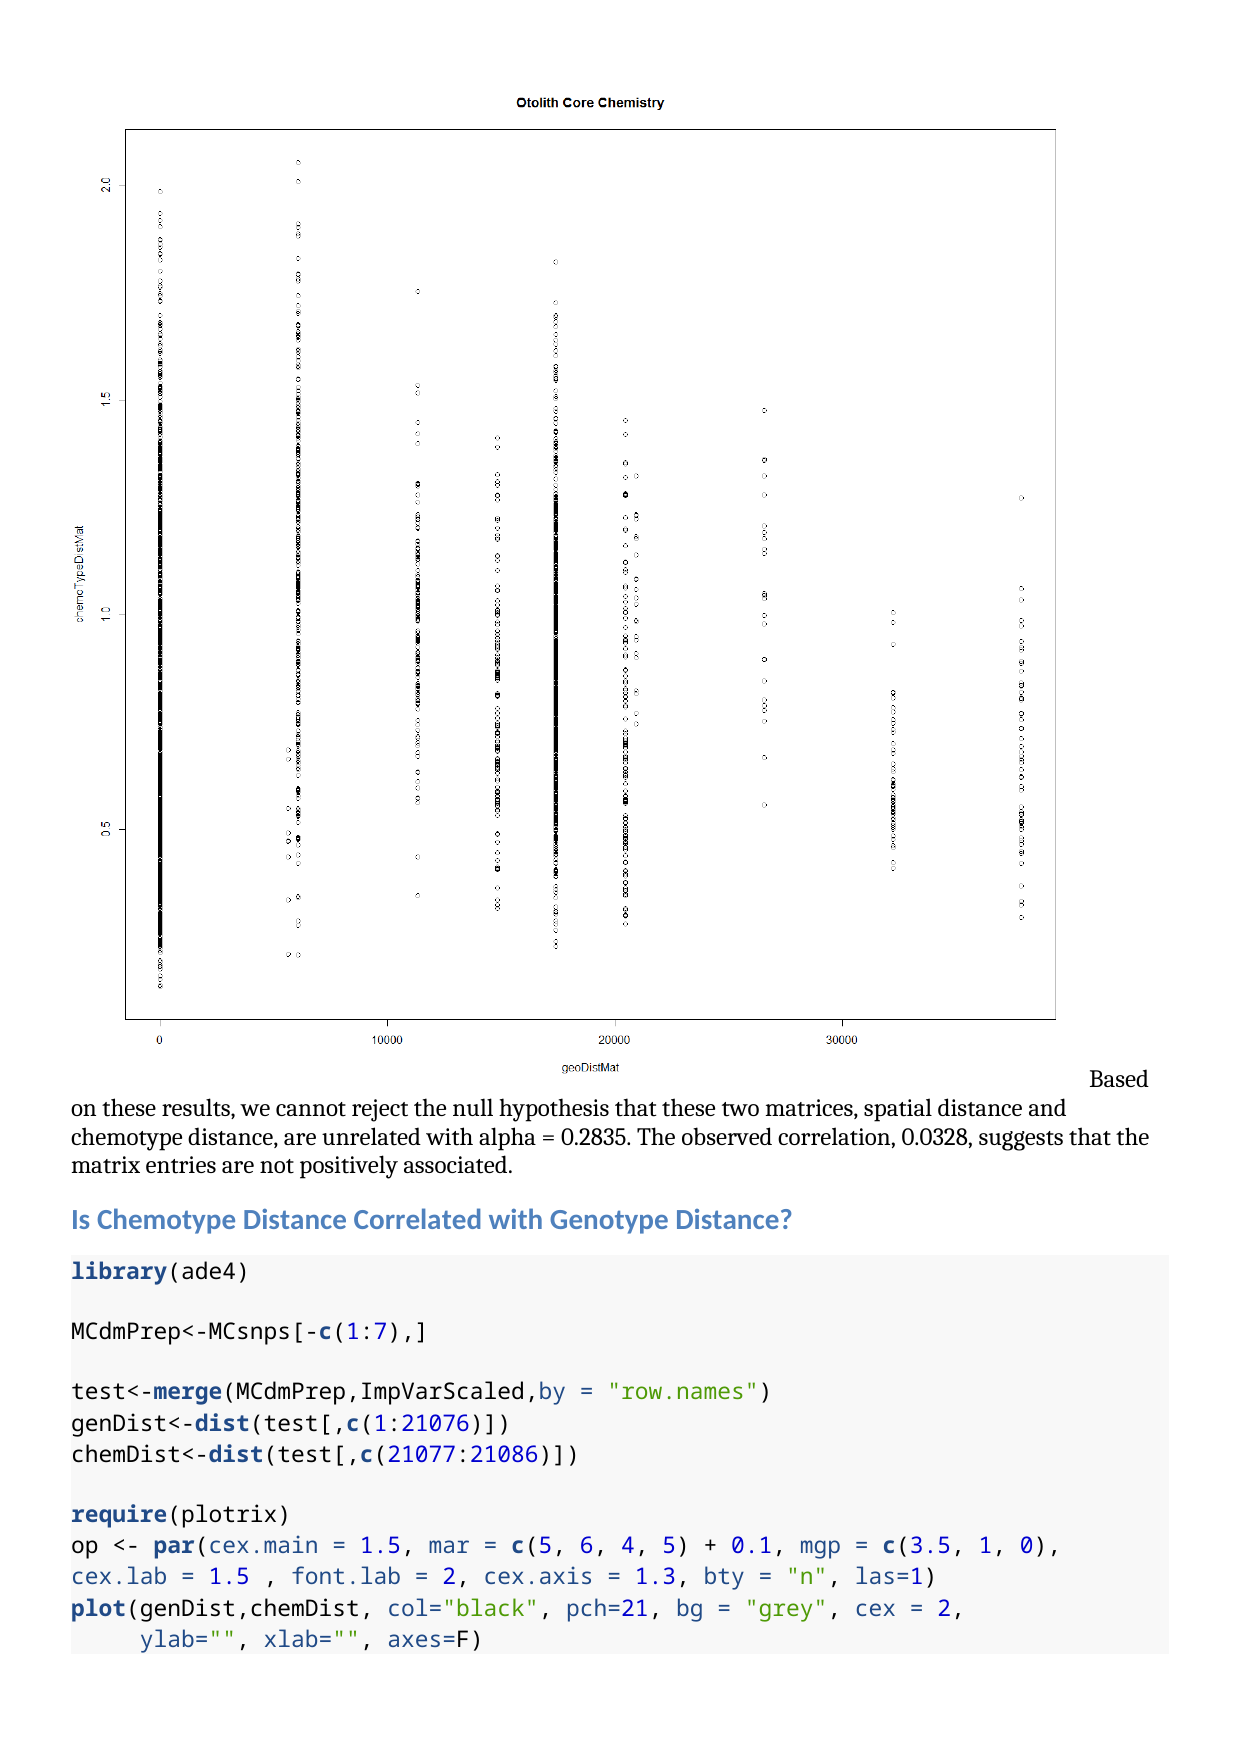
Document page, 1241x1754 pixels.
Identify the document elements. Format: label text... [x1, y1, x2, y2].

picture [70, 75, 1084, 1088]
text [71, 1255, 1169, 1654]
subtitle Is Chemotype Distance Correlated with Genotype Distance? [71, 1201, 1169, 1237]
